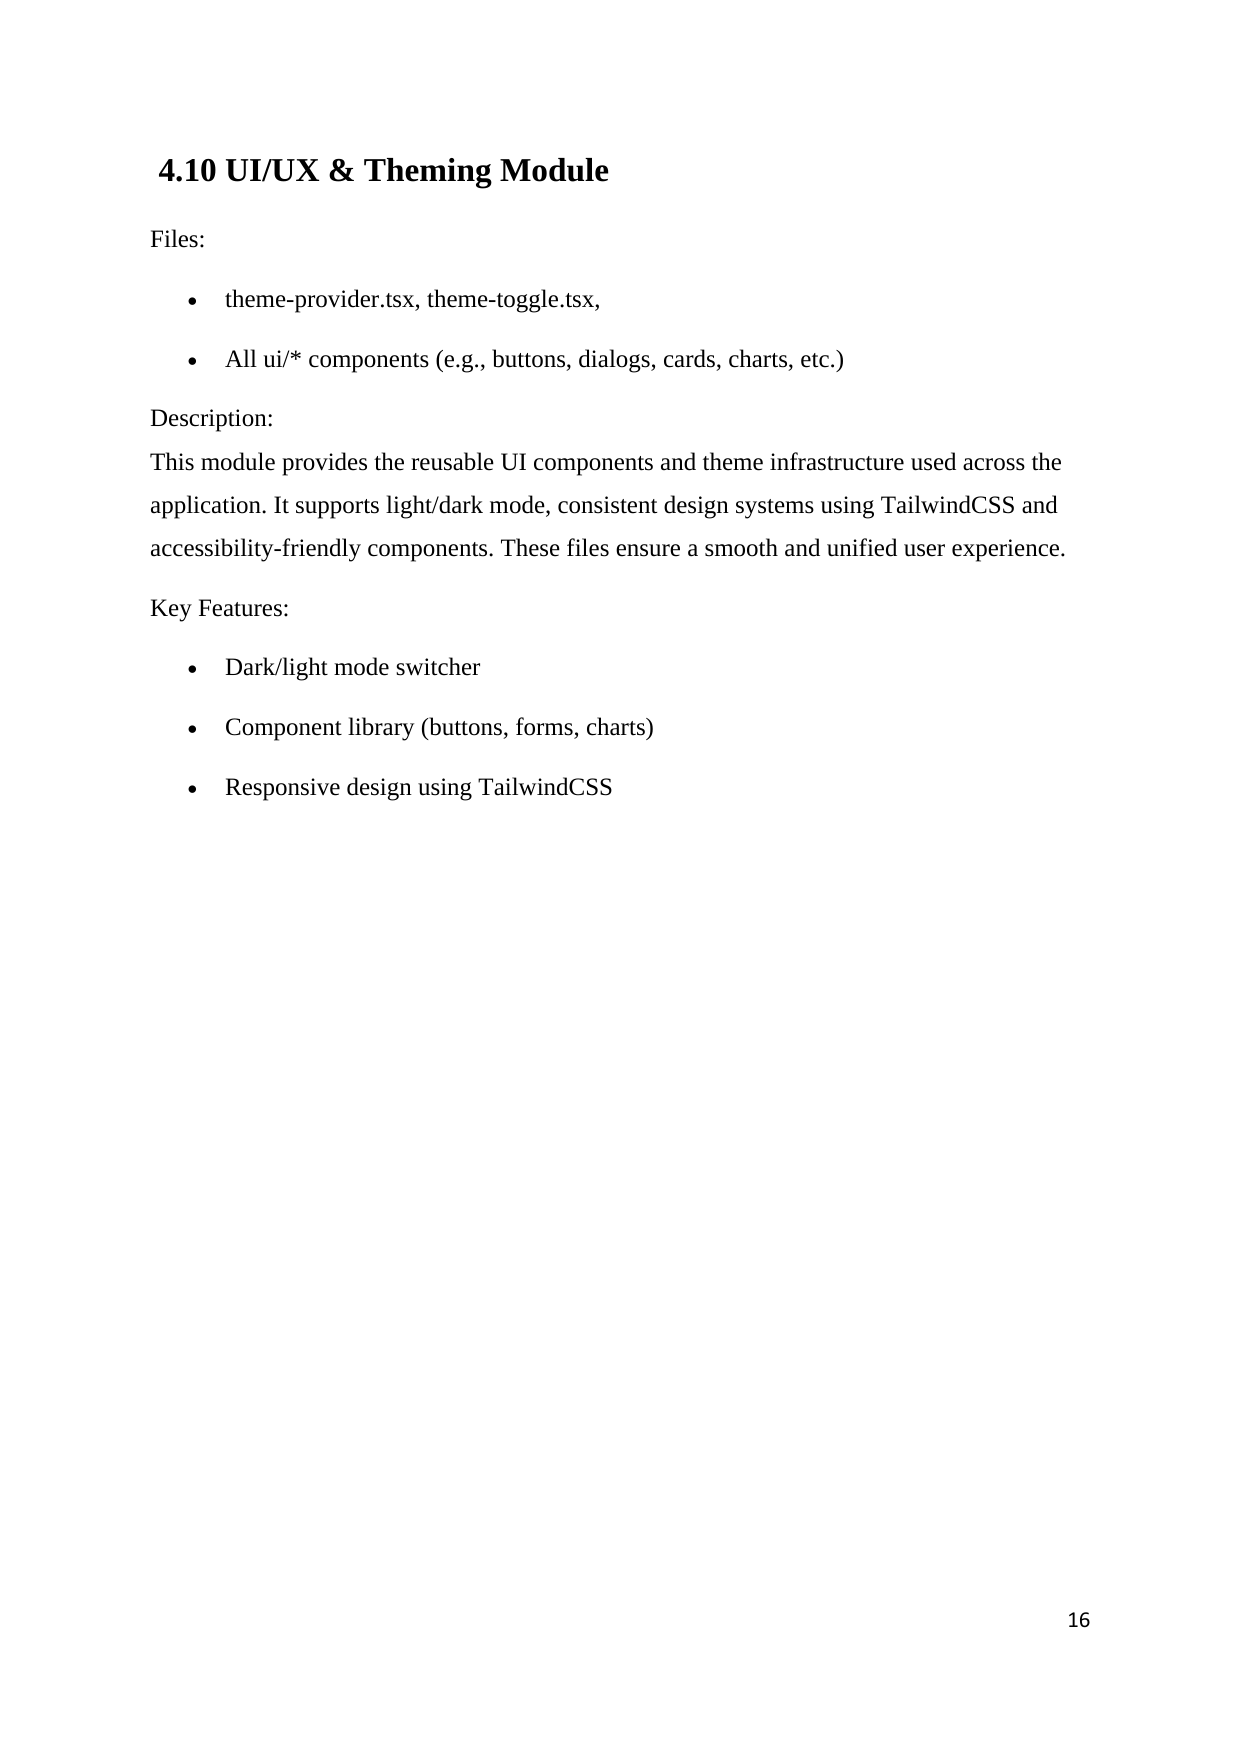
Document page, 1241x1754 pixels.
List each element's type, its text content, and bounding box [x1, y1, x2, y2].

list theme-provider.tsx, theme-toggle.tsx, [187, 284, 1090, 313]
list All ui/* components (e.g., buttons, dialogs, cards, charts, etc.) [187, 344, 1090, 372]
text 4.10 UI/UX & Theming Module [150, 150, 1090, 188]
list Component library (buttons, forms, charts) [187, 712, 1090, 741]
list Dark/light mode switcher [187, 652, 1090, 681]
text Description: This module provides the reusable UI components and theme infrastructure used across the application. It supports light/dark mode, consistent design systems using TailwindCSS and accessibility-friendly components. These files ensure a smooth and unified user experience. [150, 403, 1090, 562]
text Key Features: [150, 593, 1090, 621]
text Files: [150, 224, 1090, 253]
list Responsive design using TailwindCSS [187, 772, 1090, 801]
